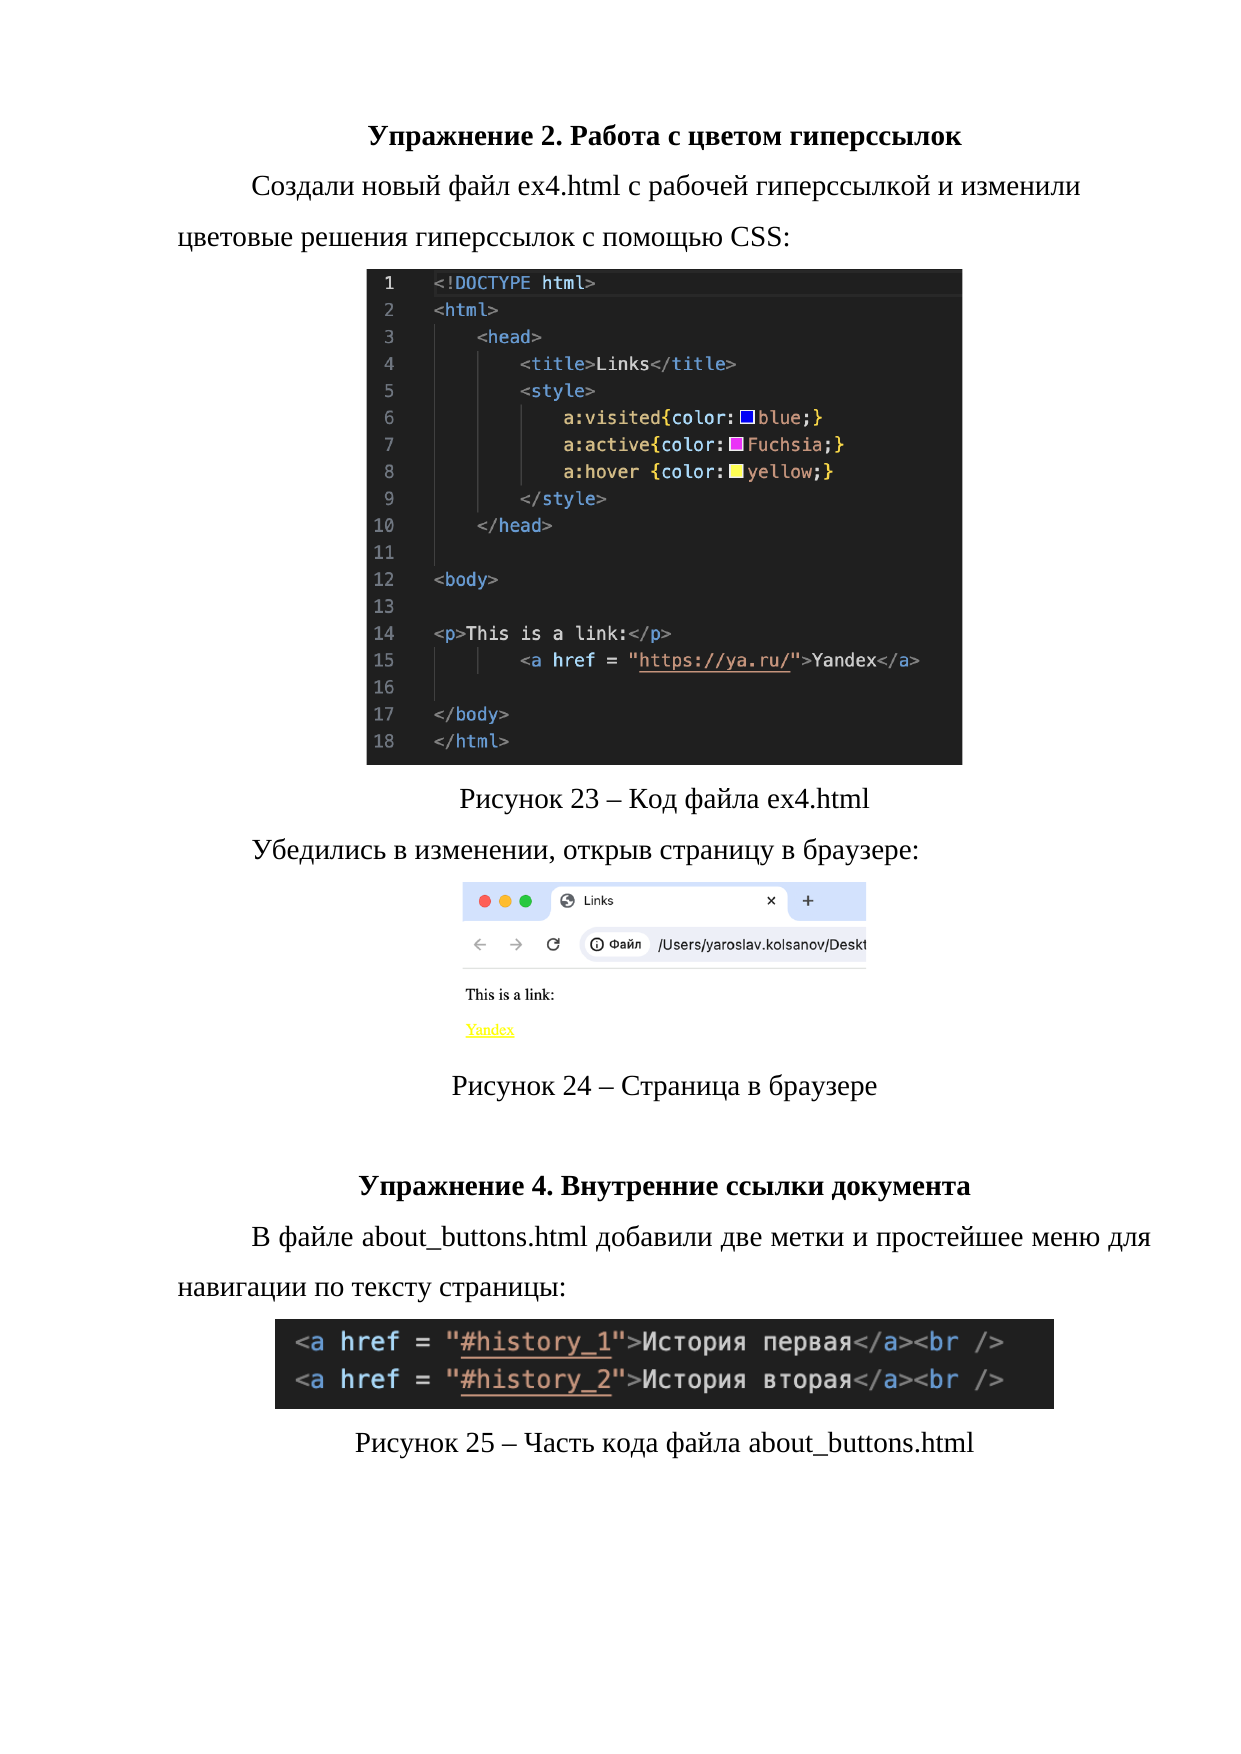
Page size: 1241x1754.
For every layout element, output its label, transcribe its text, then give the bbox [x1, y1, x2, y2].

text Создали новый файл ex4.html c рабочей гиперссылкой и изменили цветовые решения гиперссылок с помощью CSS: [177, 168, 1152, 252]
text Упражнение 2. Работа с цветом гиперссылок [177, 118, 1152, 152]
picture [366, 269, 963, 765]
picture [462, 882, 867, 1051]
text Рисунок 25 – Часть кода файла about_buttons.html [177, 1426, 1152, 1459]
text Убедились в изменении, открыв страницу в браузере: [177, 832, 1152, 865]
text В файле about_buttons.html добавили две метки и простейшее меню для навигации по тексту страницы: [177, 1219, 1152, 1302]
text Рисунок 23 – Код файла ex4.html [177, 782, 1152, 815]
text Упражнение 4. Внутренние ссылки документа [177, 1168, 1152, 1202]
text Рисунок 24 – Cтраница в браузере [177, 1068, 1152, 1101]
picture [275, 1319, 1054, 1409]
